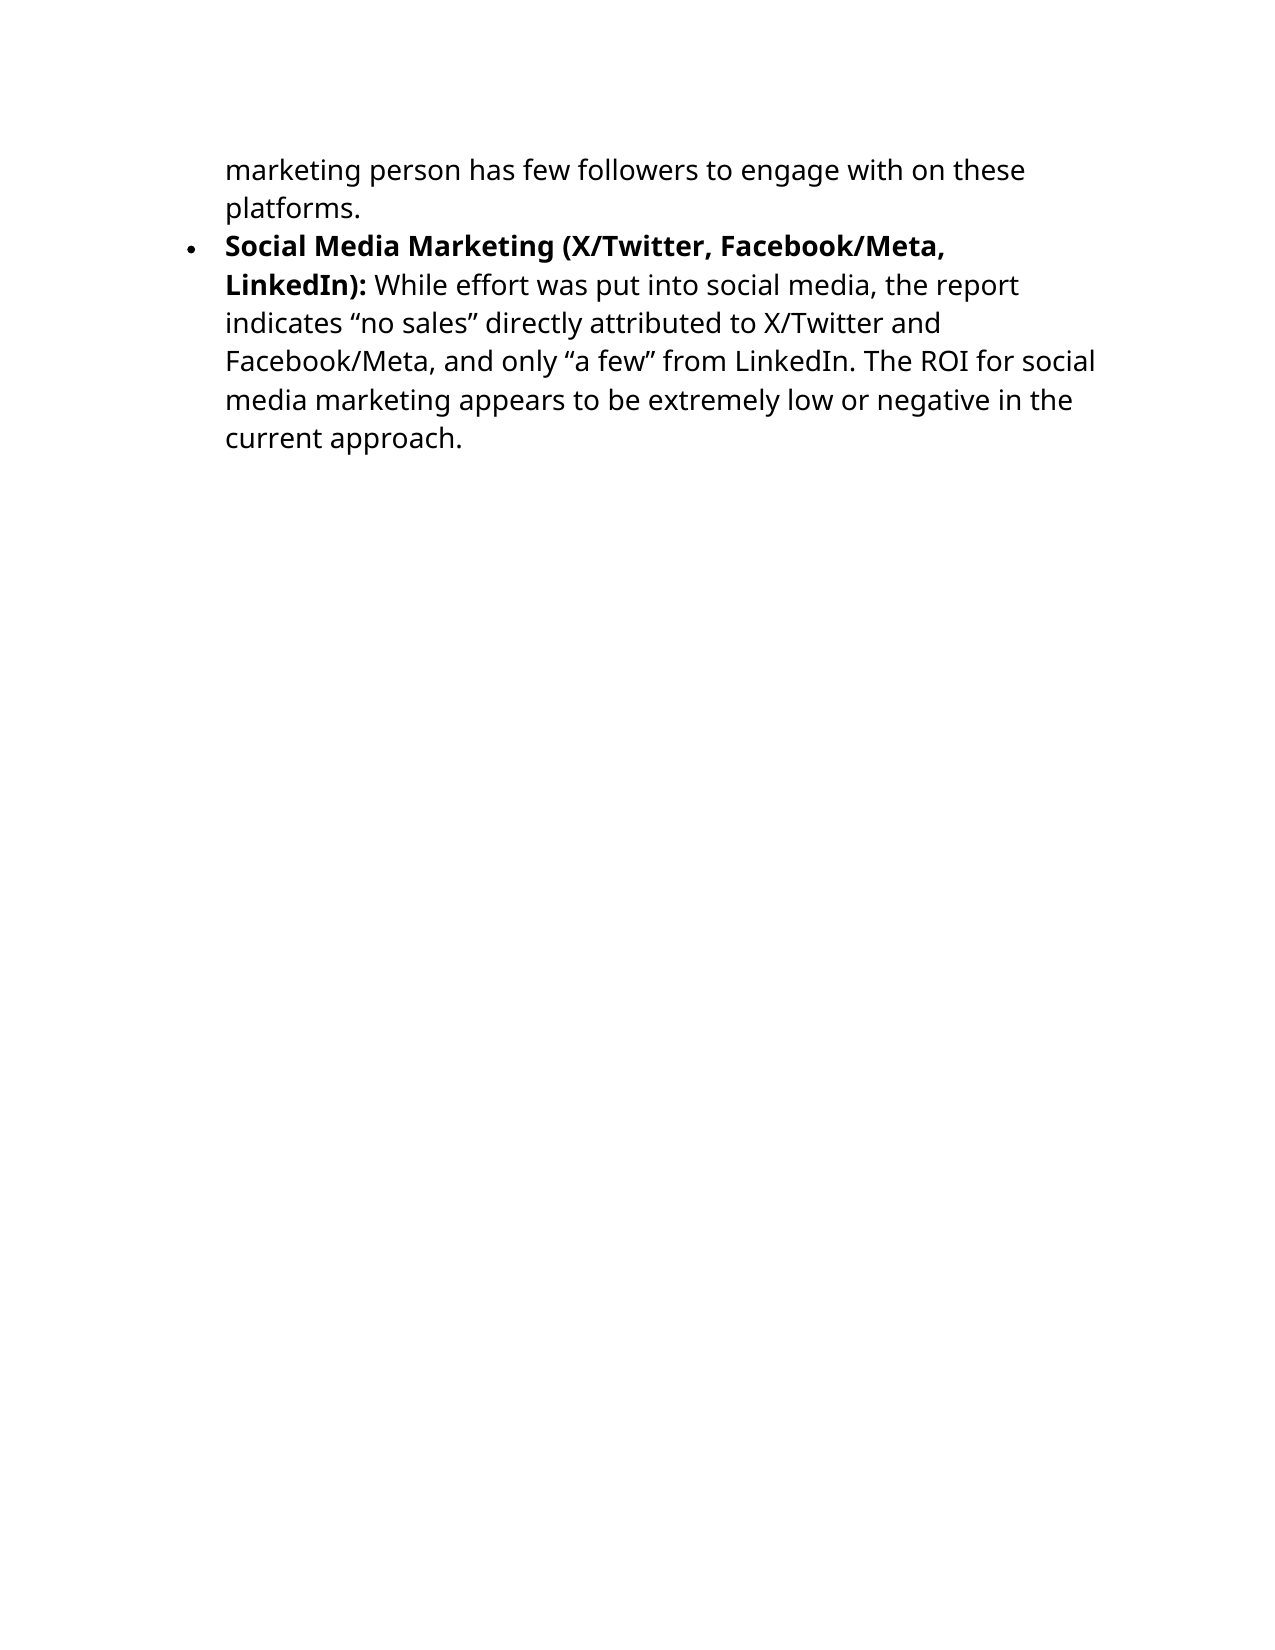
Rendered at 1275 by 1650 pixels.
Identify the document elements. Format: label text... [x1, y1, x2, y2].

list Social Media Marketing (X/Twitter, Facebook/Meta, LinkedIn): While effort was put into social media, the report indicates “no sales” directly attributed to X/Twitter and Facebook/Meta, and only “a few” from LinkedIn. The ROI for social media marketing appears to be extremely low or negative in the current approach. [187, 227, 1125, 457]
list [187, 150, 1125, 227]
